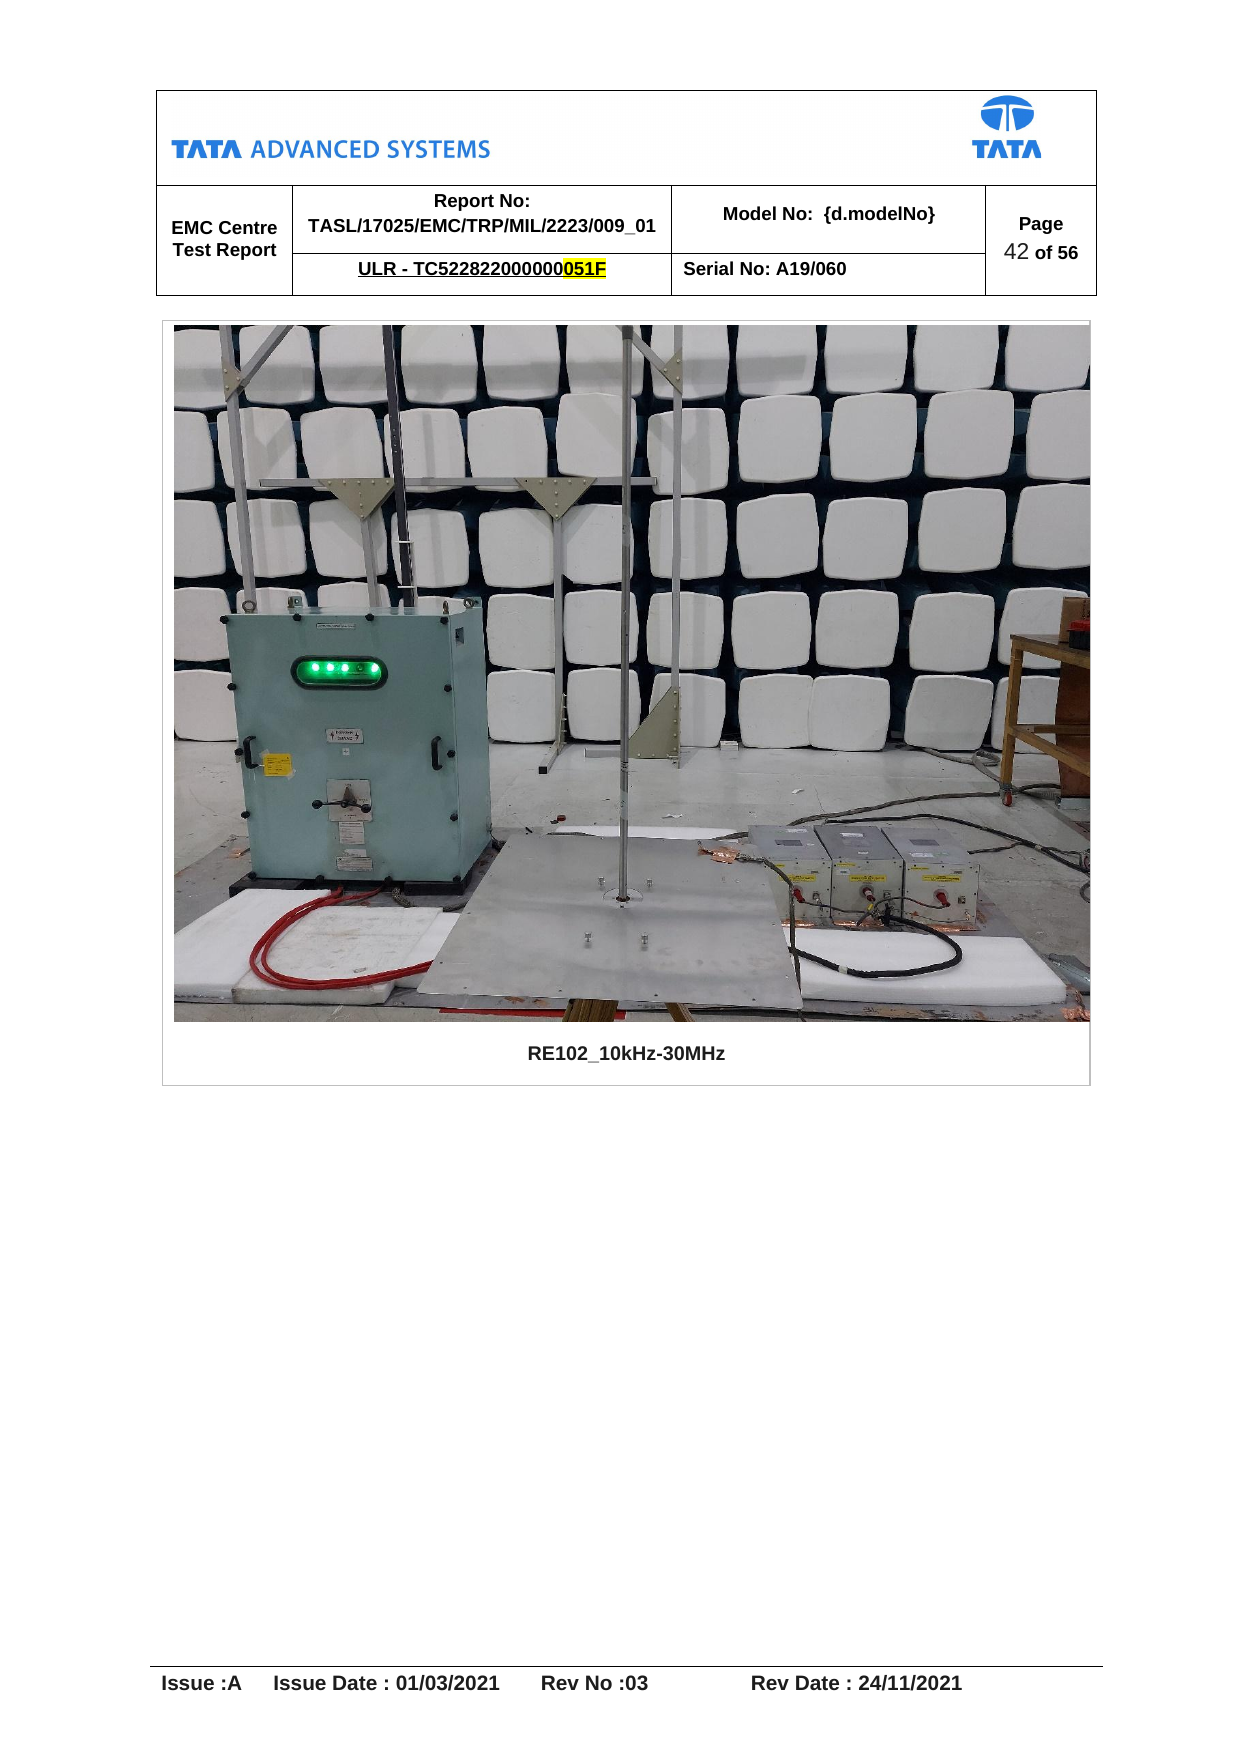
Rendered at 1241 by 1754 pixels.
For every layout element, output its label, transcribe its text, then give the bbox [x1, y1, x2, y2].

table_header RE102_10kHz-30MHz [163, 321, 1089, 1085]
picture [174, 325, 1090, 1022]
picture [171, 95, 1042, 177]
